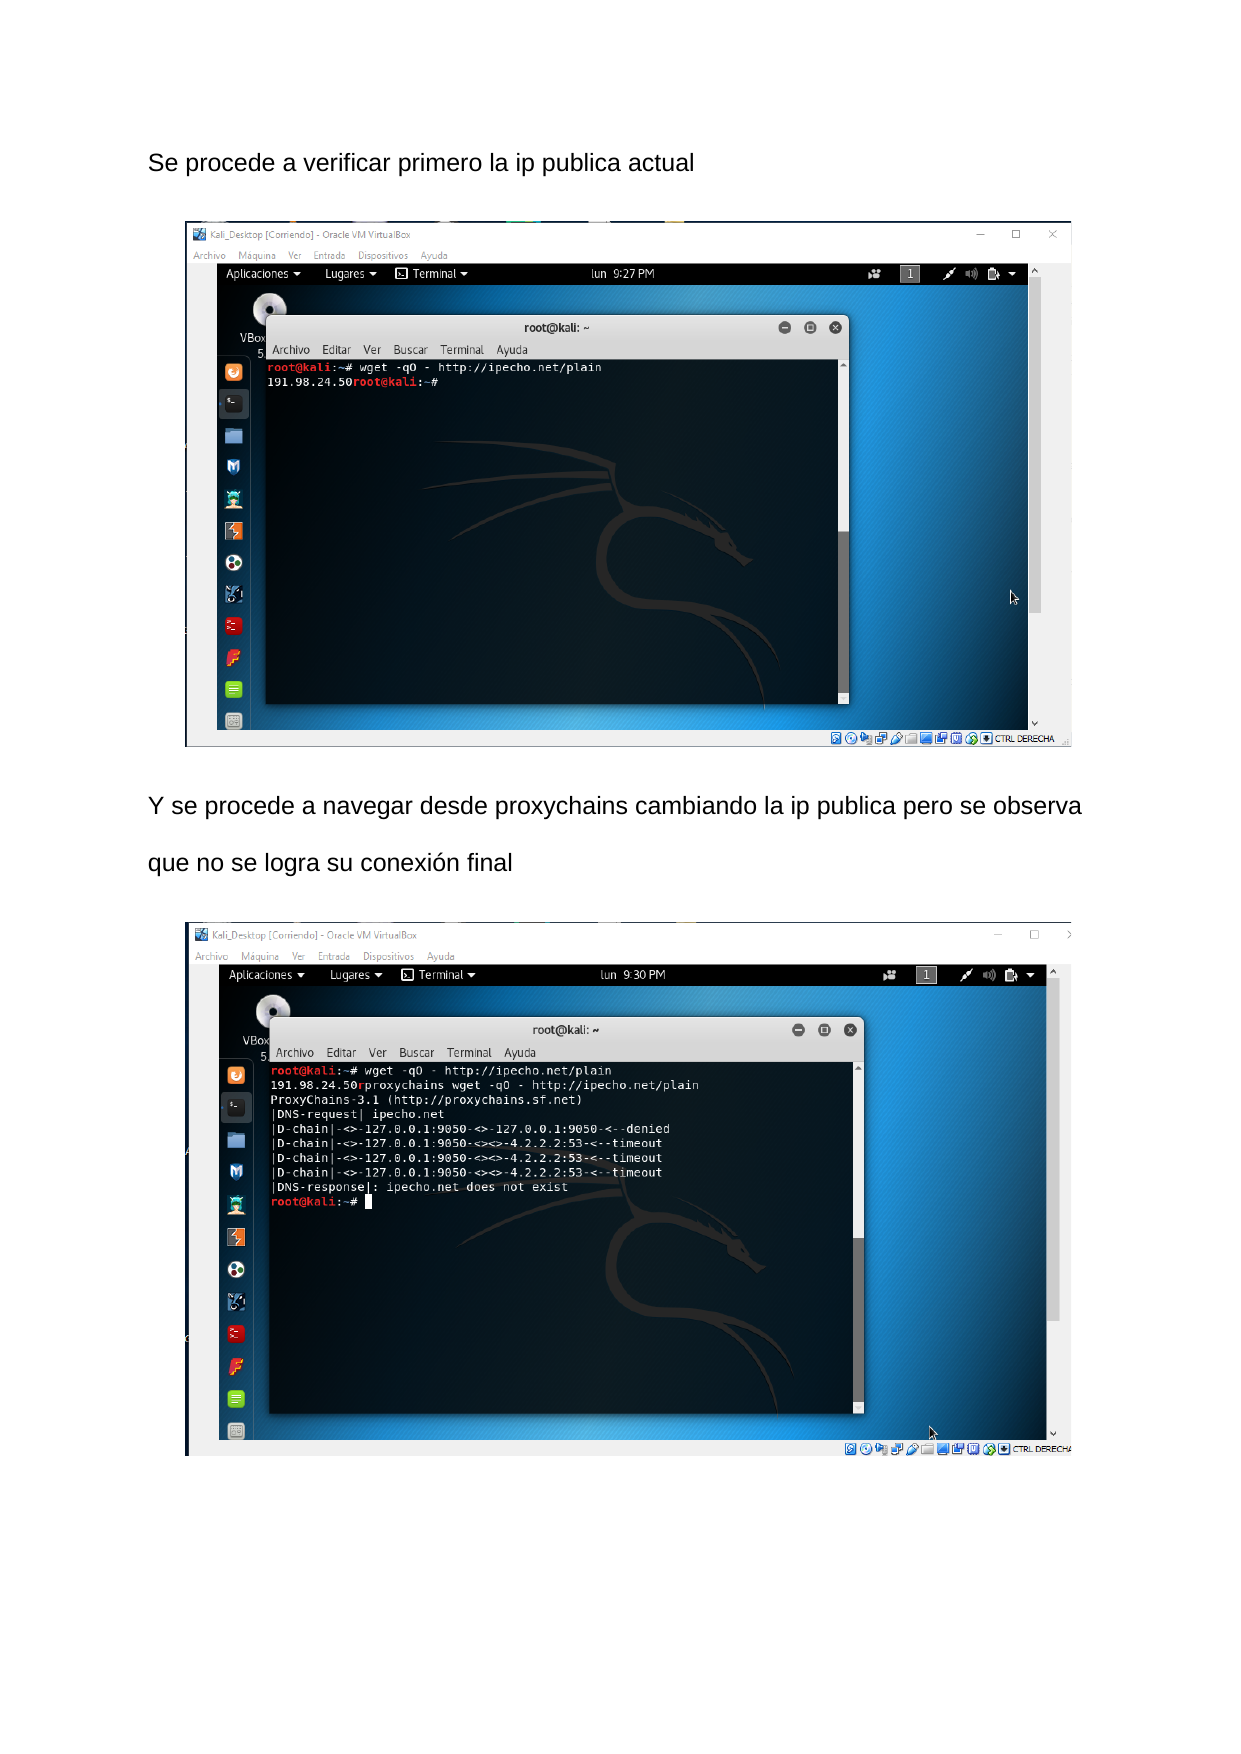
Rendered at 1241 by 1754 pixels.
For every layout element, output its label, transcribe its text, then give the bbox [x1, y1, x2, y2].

text Se procede a verificar primero la ip publica actual [148, 148, 1092, 176]
picture [185, 221, 1072, 747]
picture [185, 922, 1072, 1456]
text Y se procede a navegar desde proxychains cambiando la ip publica pero se observa que no se logra su conexión final [148, 791, 1092, 877]
